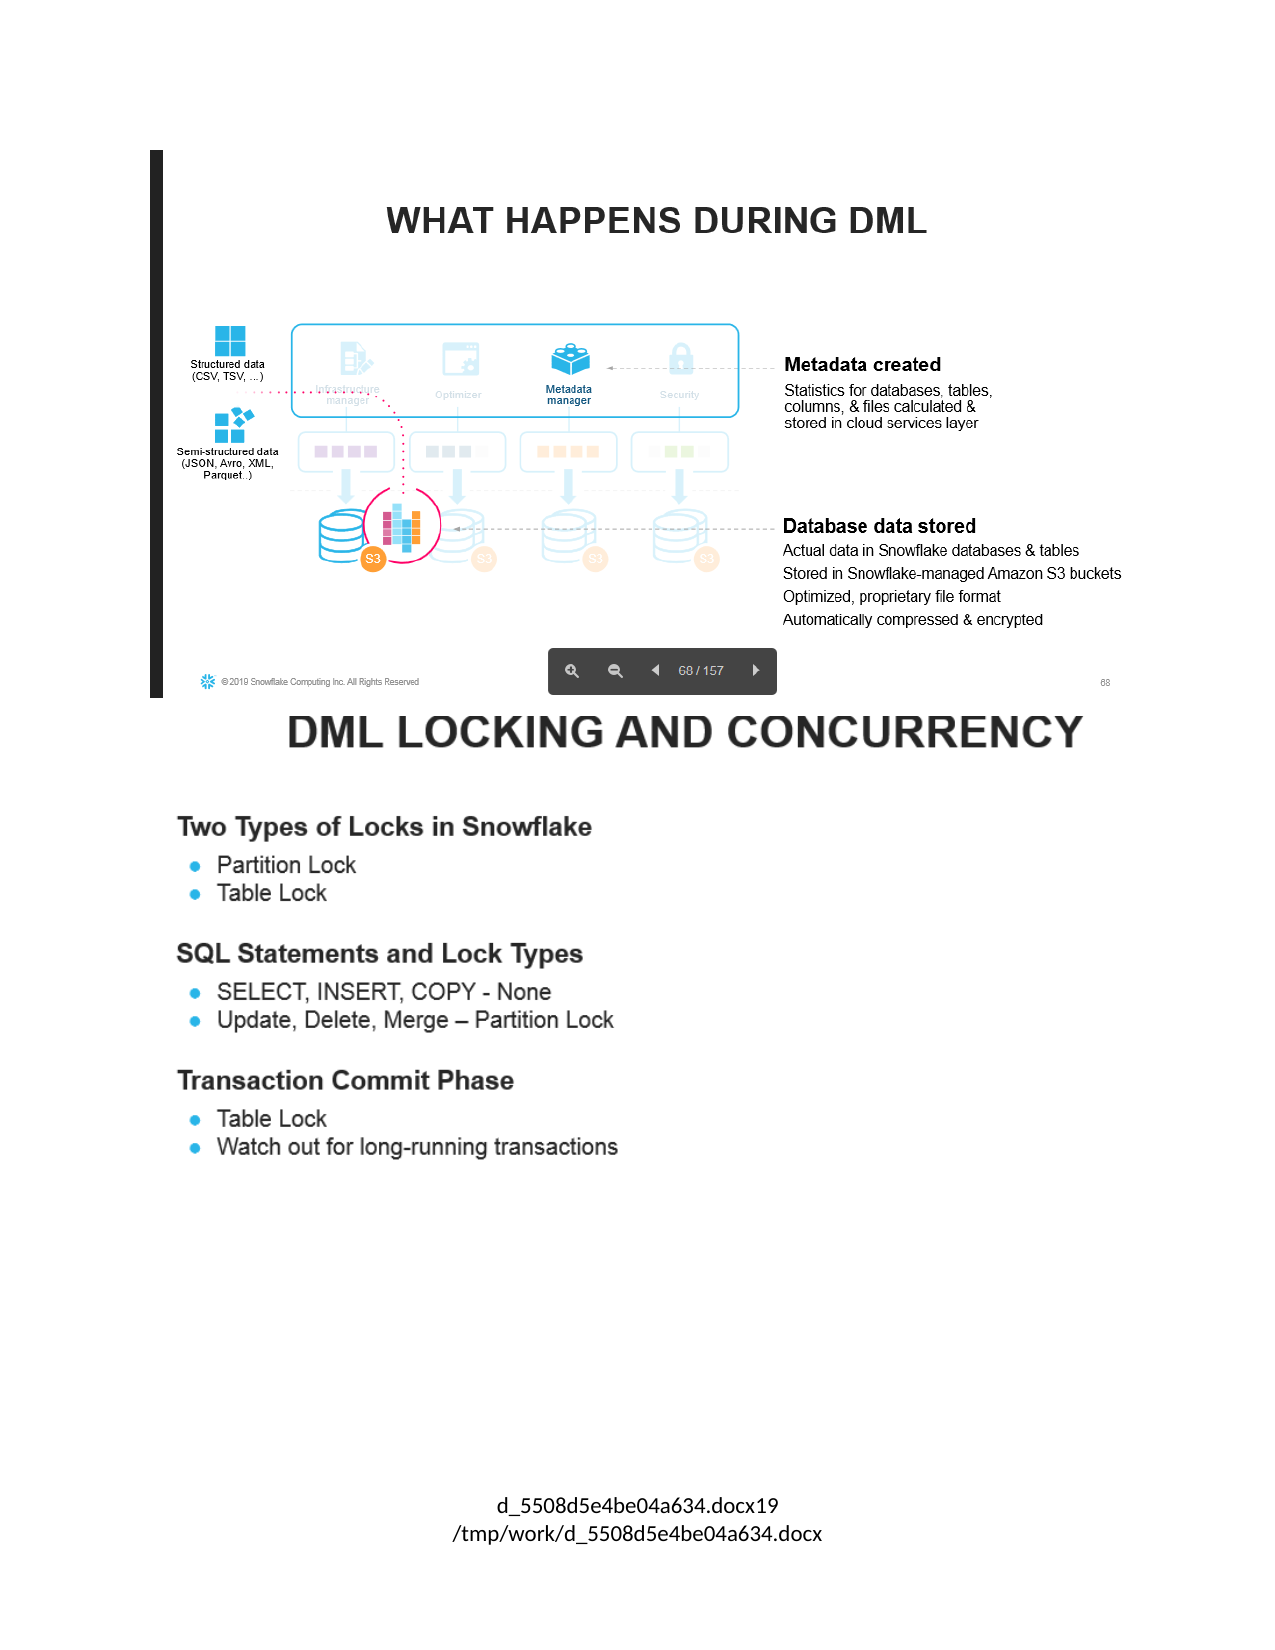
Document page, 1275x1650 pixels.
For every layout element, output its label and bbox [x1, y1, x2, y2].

picture [150, 150, 1125, 698]
picture [150, 716, 1125, 1170]
